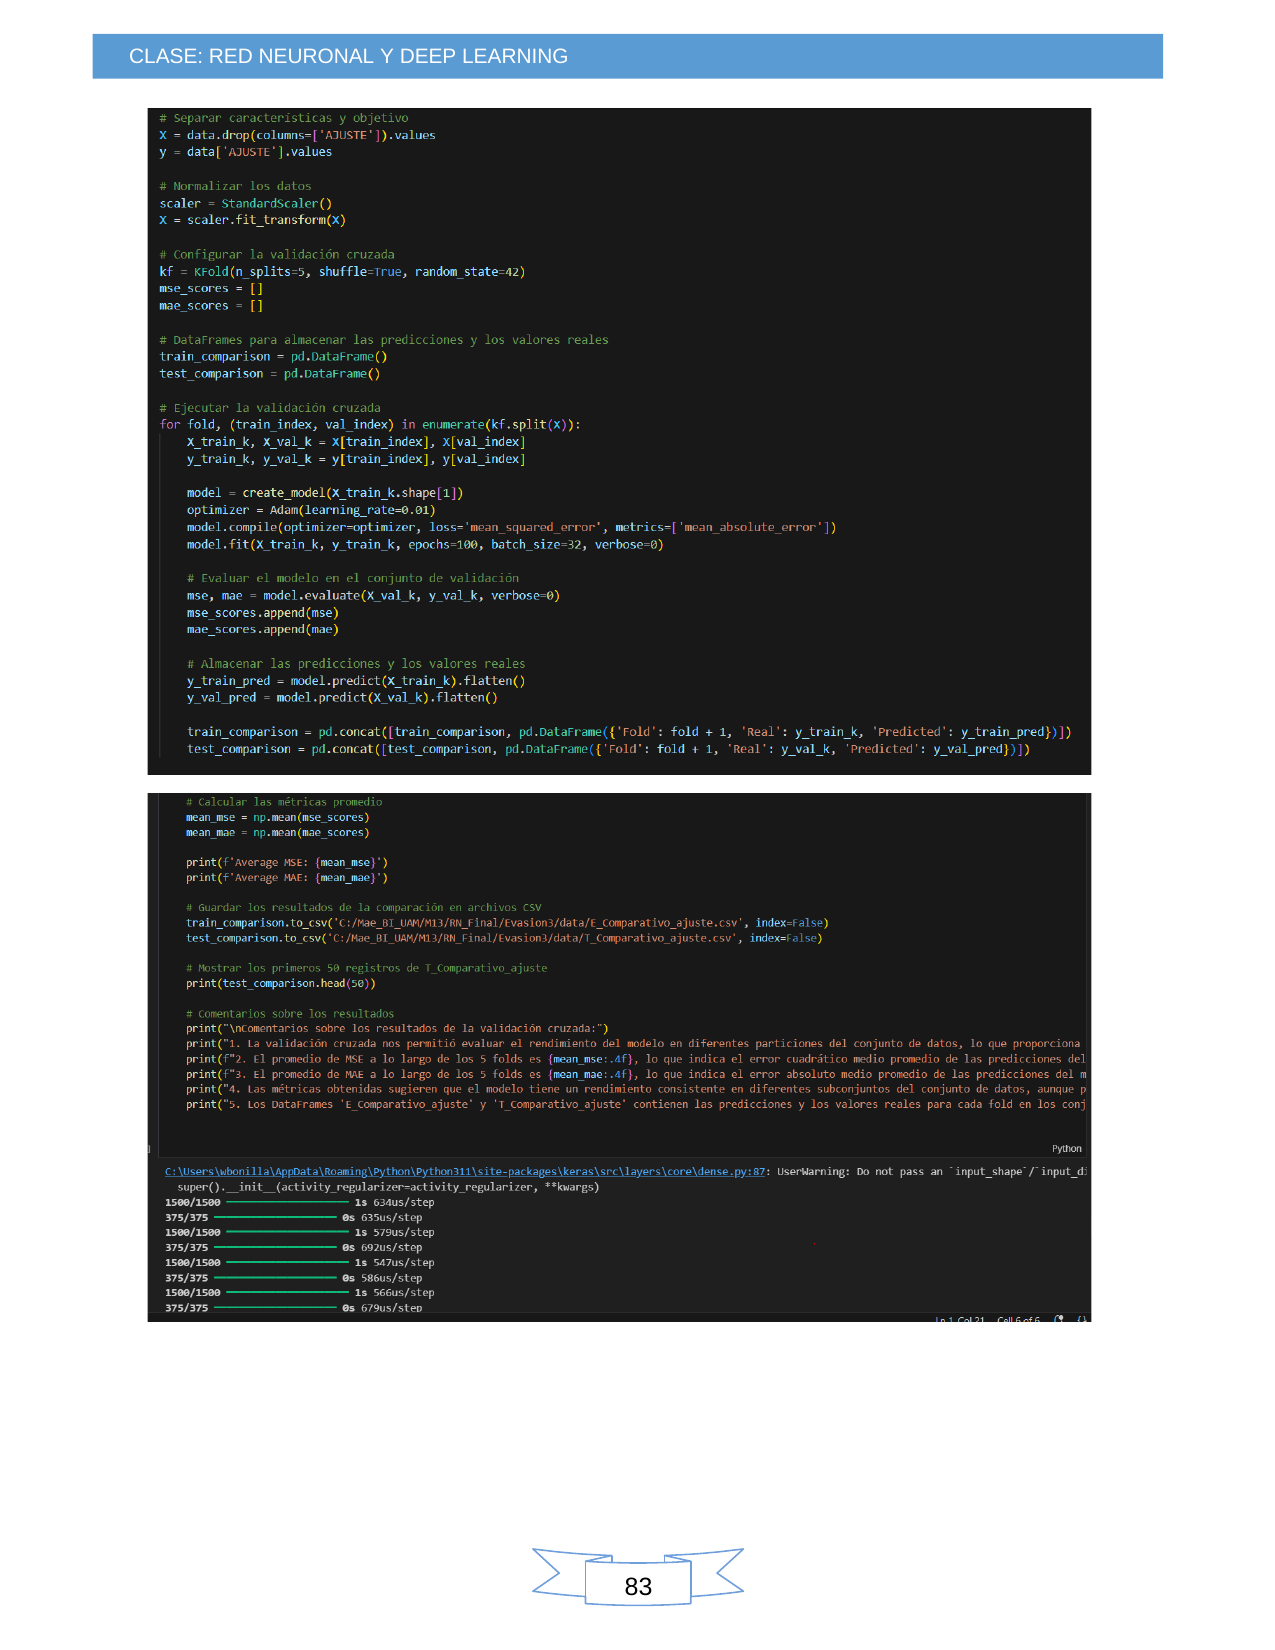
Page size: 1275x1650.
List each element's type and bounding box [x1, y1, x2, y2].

picture [147, 793, 1092, 1322]
picture [147, 108, 1092, 775]
